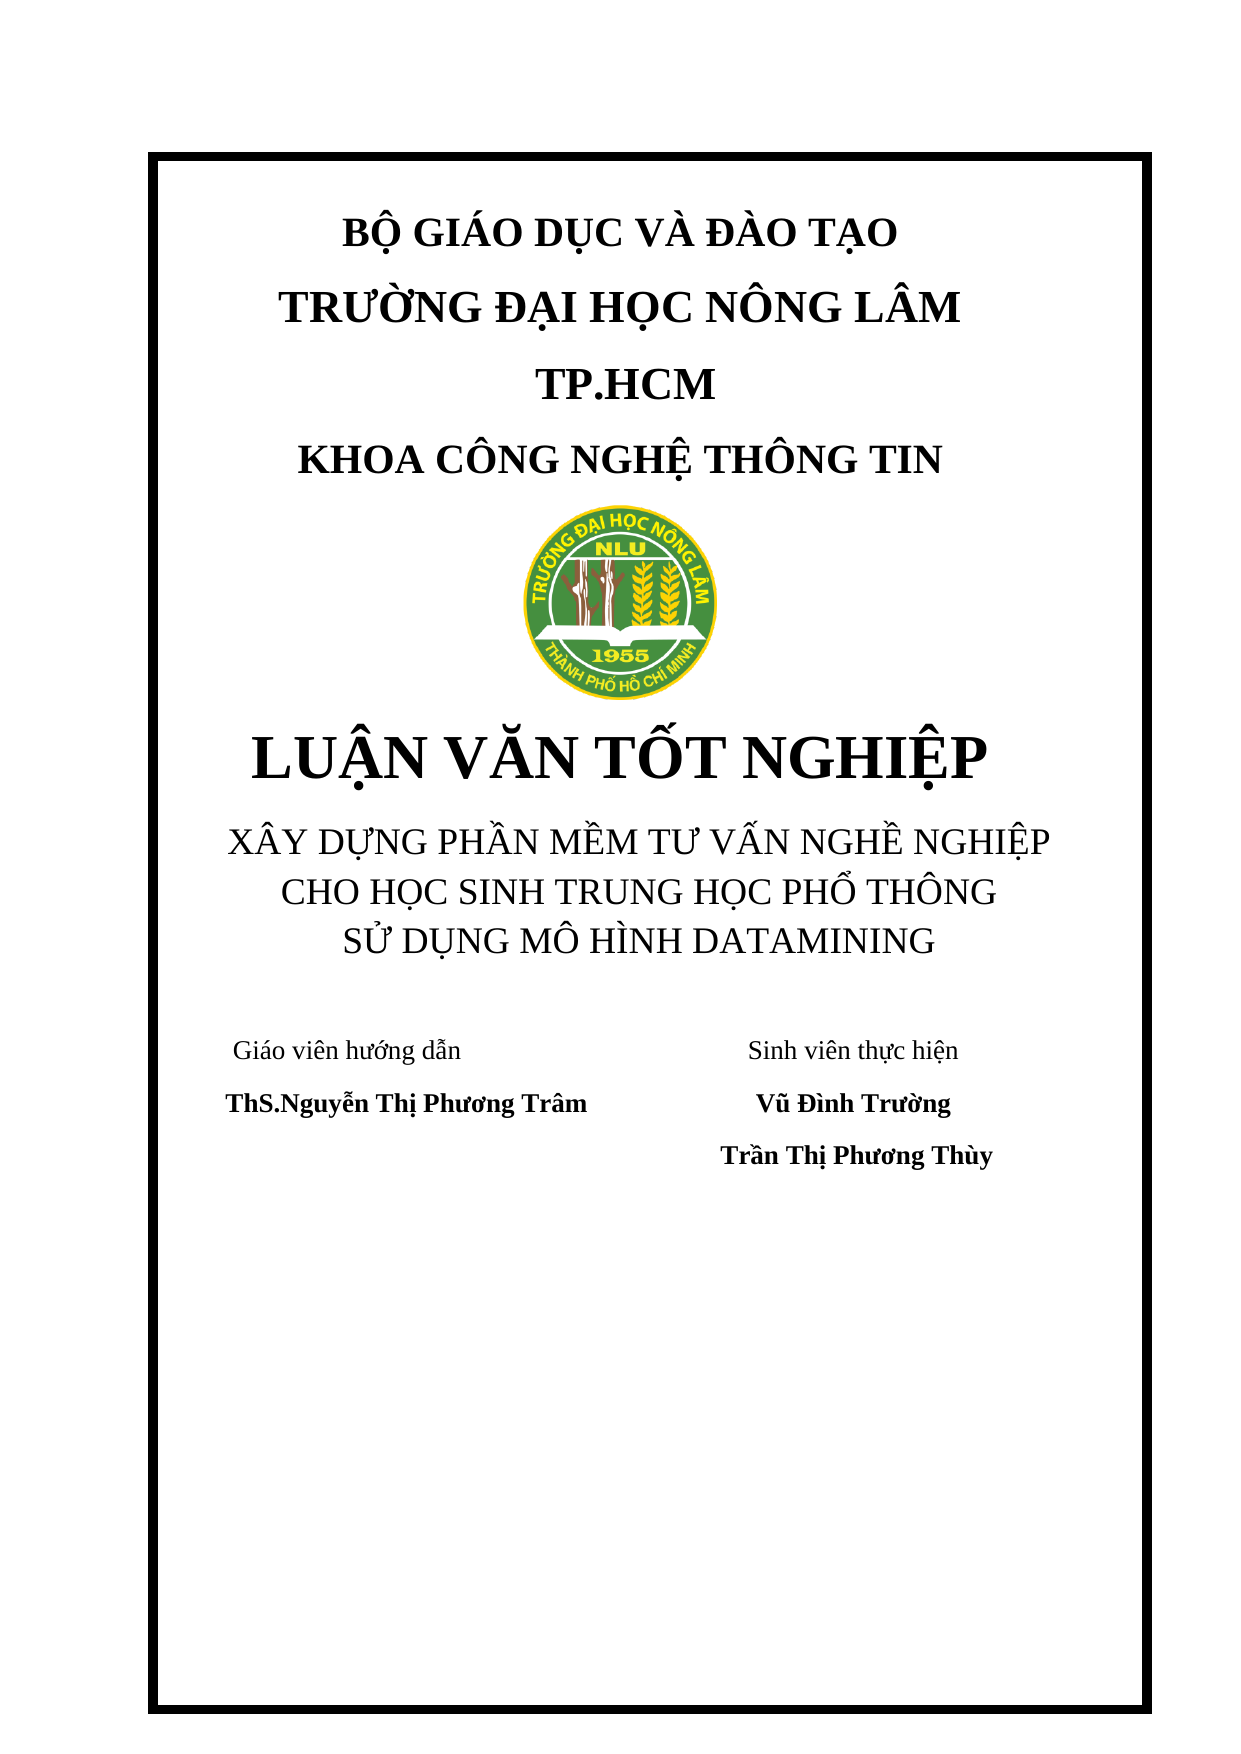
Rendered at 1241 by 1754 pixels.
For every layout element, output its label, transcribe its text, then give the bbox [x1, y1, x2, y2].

text BỘ GIÁO DỤC VÀ ĐÀO TẠO [158, 208, 1090, 256]
text Trần Thị Phương Thùy [158, 1139, 1090, 1170]
text LUẬN VĂN TỐT NGHIỆP [158, 720, 1090, 792]
text KHOA CÔNG NGHỆ THÔNG TIN [158, 434, 1090, 482]
text TRƯỜNG ĐẠI HỌC NÔNG LÂM [158, 280, 1090, 332]
text TP.HCM [158, 357, 1090, 409]
text Giáo viên hướng dẫn Sinh viên thực hiện [158, 1034, 1090, 1066]
text XÂY DỰNG PHẦN MỀM TƯ VẤN NGHỀ NGHIỆP CHO HỌC SINH TRUNG HỌC PHỔ THÔNG SỬ DỤNG MÔ HÌNH DATAMINING [187, 820, 1090, 962]
picture [523, 505, 717, 700]
text ThS.Nguyễn Thị Phương Trâm Vũ Đình Trường [225, 1087, 1090, 1118]
